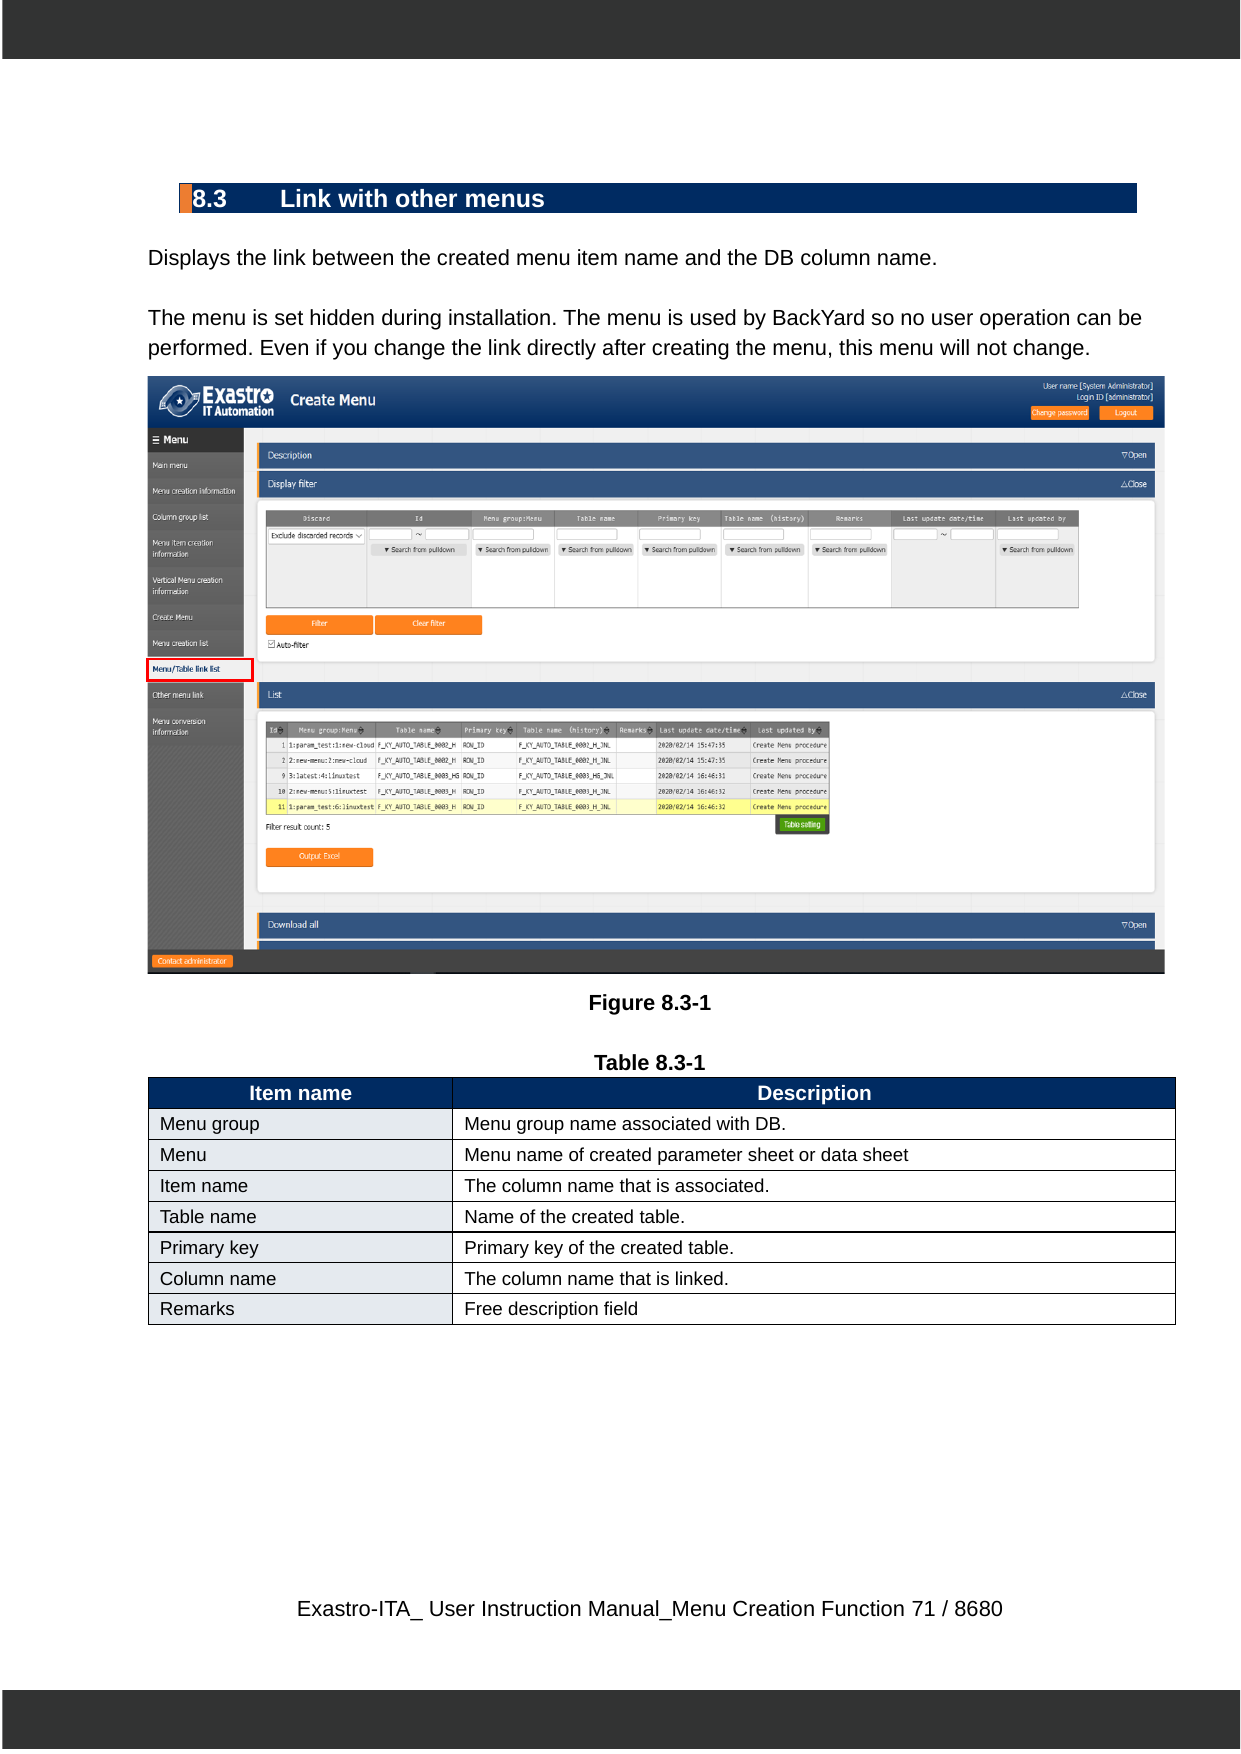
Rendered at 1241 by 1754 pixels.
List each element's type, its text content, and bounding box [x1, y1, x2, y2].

picture [2, 1690, 1241, 1749]
text Table 8.3-1 [148, 1047, 1152, 1077]
table_cell Menu group [149, 1109, 452, 1139]
table_cell The column name that is associated. [453, 1171, 1175, 1201]
table_cell Primary key [149, 1233, 452, 1262]
picture [2, 0, 1241, 59]
table_cell Name of the created table. [453, 1202, 1175, 1231]
table_cell Menu name of created parameter sheet or data sheet [453, 1140, 1175, 1170]
table_cell Item name [149, 1171, 452, 1201]
table_cell Menu [149, 1140, 452, 1170]
picture [147, 376, 1165, 974]
table_cell Remarks [149, 1294, 452, 1324]
text Displays the link between the created menu item name and the DB column name. [148, 243, 1152, 273]
table_cell Table name [149, 1202, 452, 1231]
table_cell Menu group name associated with DB. [453, 1109, 1175, 1139]
text Figure 8.3-1 [148, 988, 1152, 1018]
table_header Item name [149, 1078, 452, 1108]
picture [149, 660, 251, 679]
table_cell Column name [149, 1263, 452, 1293]
table_cell Free description field [453, 1294, 1175, 1324]
table_cell Primary key of the created table. [453, 1233, 1175, 1262]
subtitle Link with other menus [179, 183, 1137, 213]
table_cell The column name that is linked. [453, 1263, 1175, 1293]
text The menu is set hidden during installation. The menu is used by BackYard so no user operation can be performed. Even if you change the link directly after creating the menu, this menu will not change. [148, 303, 1152, 362]
table_header Description [453, 1078, 1175, 1108]
